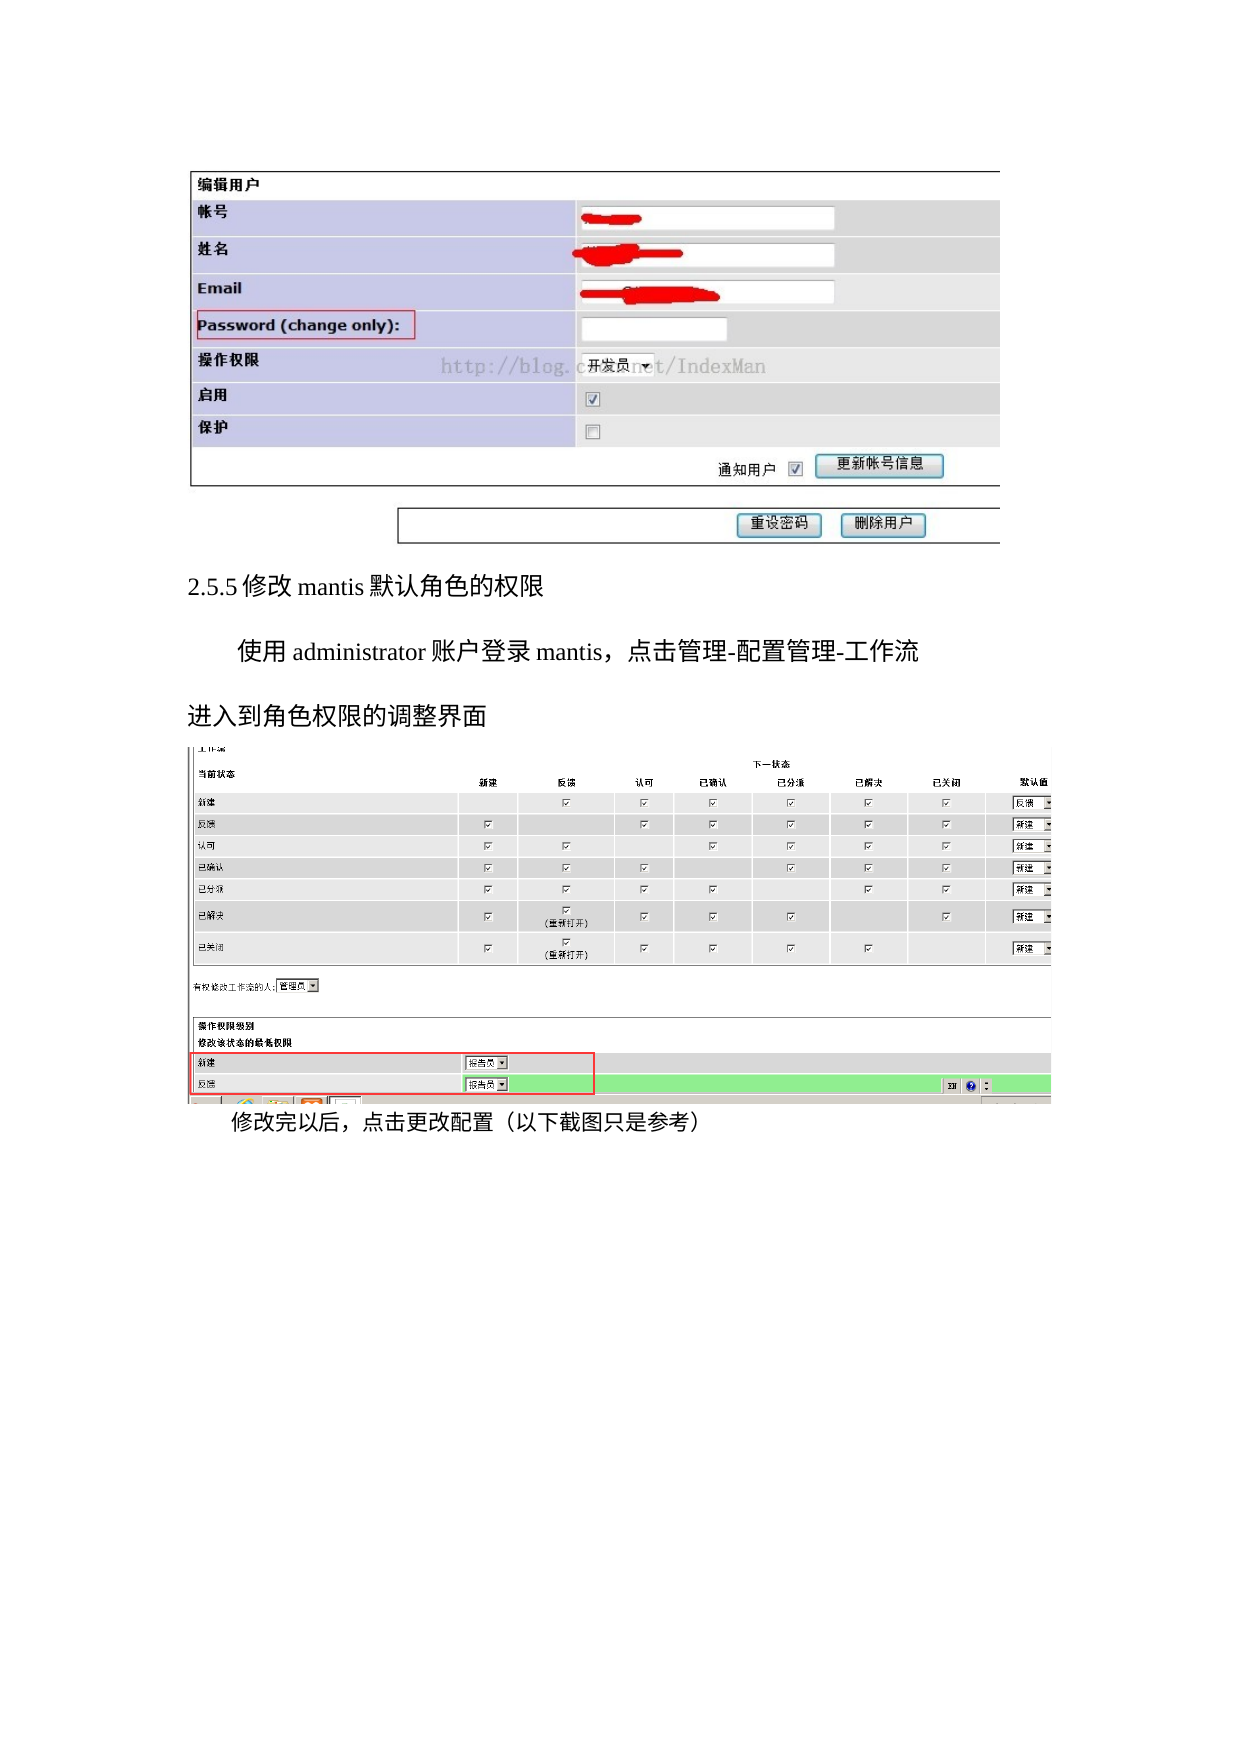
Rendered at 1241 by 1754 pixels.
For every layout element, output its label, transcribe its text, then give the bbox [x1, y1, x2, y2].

picture [187, 162, 1000, 547]
picture [187, 747, 1052, 1104]
text 修改完以后，点击更改配置（以下截图只是参考） [187, 1104, 1053, 1137]
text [187, 162, 1053, 552]
text 2.5.5修改mantis默认角色的权限 [187, 552, 1053, 617]
text 进入到角色权限的调整界面 [187, 682, 1053, 747]
text 使用administrator账户登录mantis，点击管理-配置管理-工作流 [187, 617, 1053, 682]
